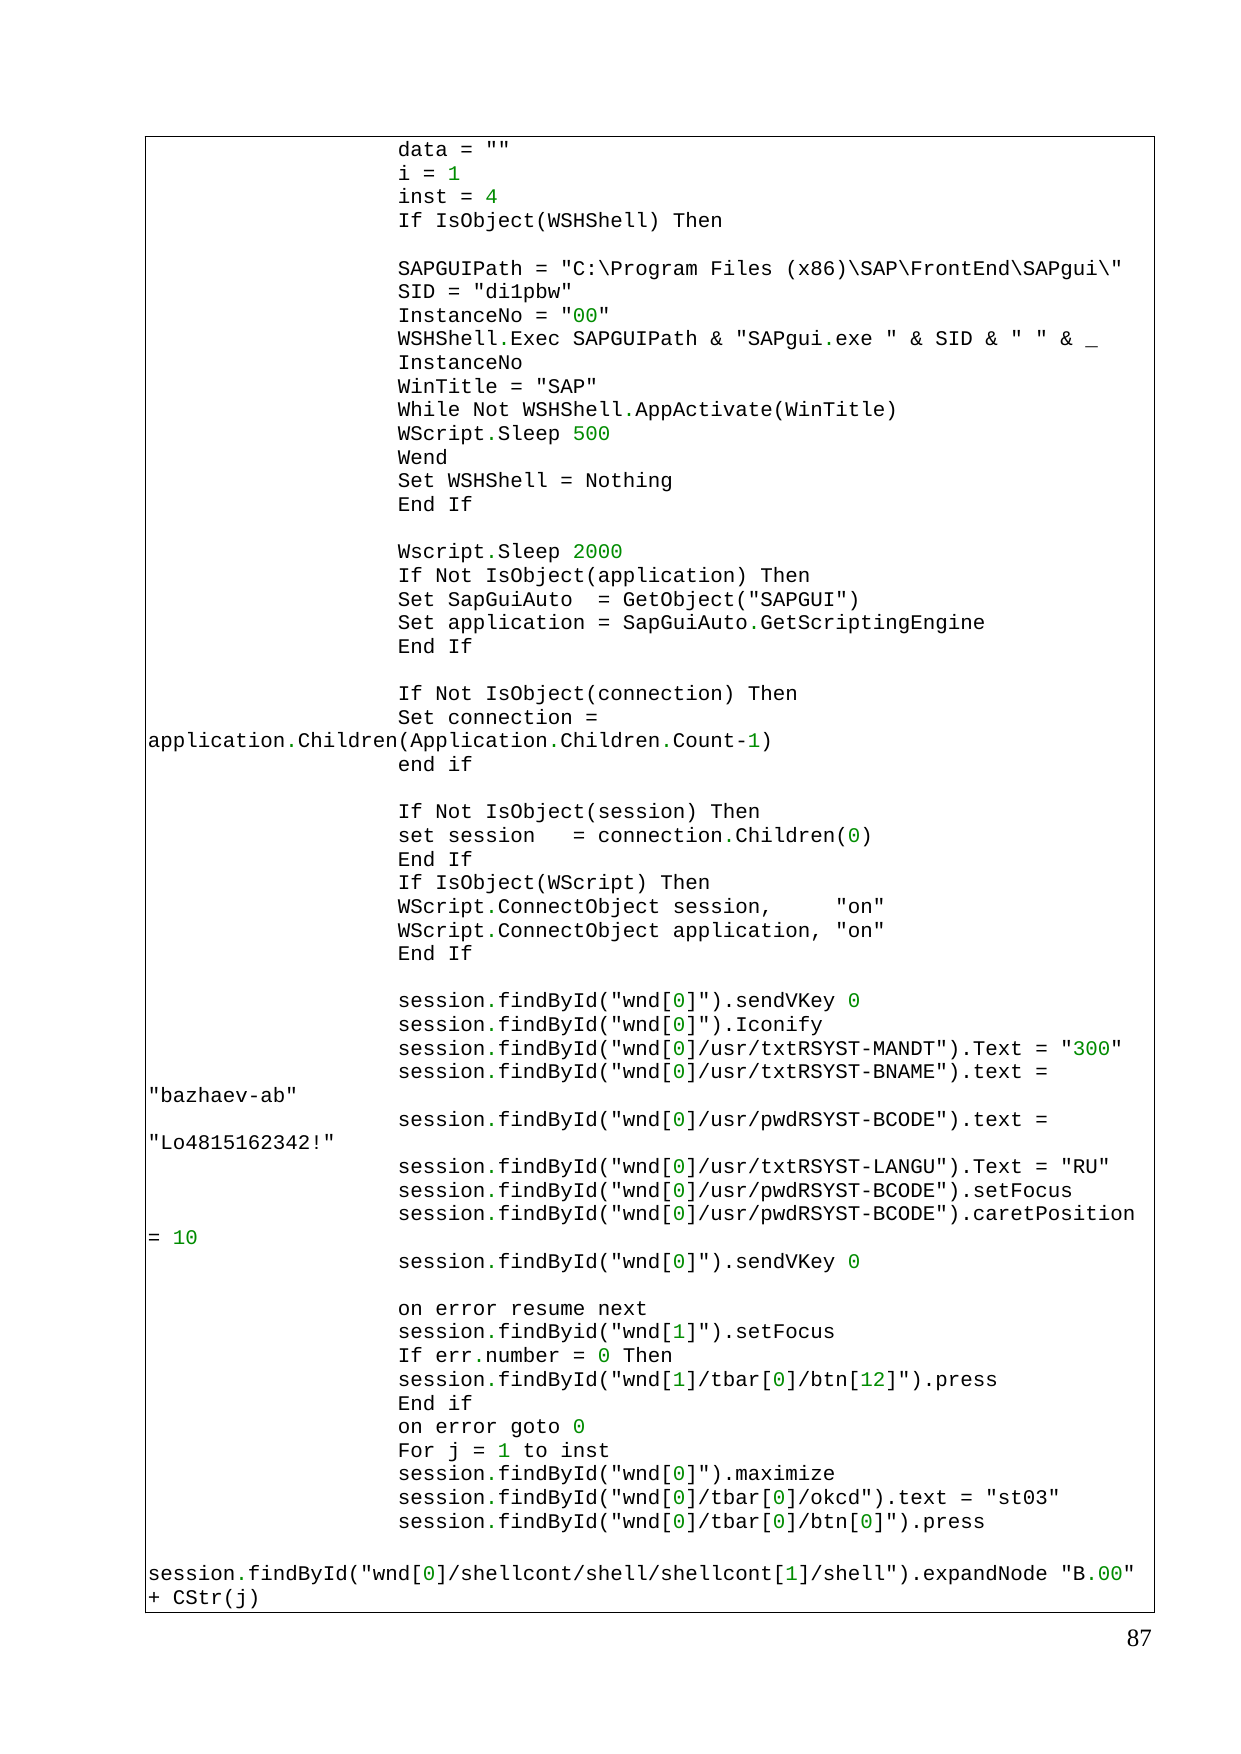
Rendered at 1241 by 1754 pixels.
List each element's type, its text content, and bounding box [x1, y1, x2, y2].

text End if [148, 1392, 1152, 1416]
text data = "" [146, 137, 1154, 163]
text session.findById("wnd[0]/usr/pwdRSYST-BCODE").text = "Lo4815162342!" [148, 1109, 1152, 1156]
text InstanceNo [148, 352, 1152, 376]
text session.findById("wnd[0]/tbar[0]/btn[0]").press [148, 1511, 1152, 1531]
text Set WSHShell = Nothing [148, 470, 1152, 494]
text End If [148, 494, 1152, 518]
text session.findById("wnd[0]/usr/pwdRSYST-BCODE").caretPosition = 10 [148, 1203, 1152, 1251]
text WSHShell.Exec SAPGUIPath & "SAPgui.exe " & SID & " " & _ [148, 328, 1152, 352]
text If err.number = 0 Then [148, 1345, 1152, 1369]
text Set connection = application.Children(Application.Children.Count-1) [148, 707, 1152, 754]
text session.findById("wnd[0]/usr/txtRSYST-LANGU").Text = "RU" [148, 1156, 1152, 1180]
text End If [148, 849, 1152, 872]
text inst = 4 [148, 187, 1152, 210]
text session.findById("wnd[0]").sendVKey 0 [148, 991, 1152, 1014]
text on error goto 0 [148, 1416, 1152, 1440]
text on error resume next [148, 1298, 1152, 1322]
text End If [148, 943, 1152, 967]
text End If [148, 636, 1152, 659]
text Set SapGuiAuto = GetObject("SAPGUI") [148, 588, 1152, 612]
text SAPGUIPath = "C:\Program Files (x86)\SAP\FrontEnd\SAPgui\" [148, 257, 1152, 281]
text WScript.Sleep 500 [148, 423, 1152, 447]
text WinTitle = "SAP" [148, 376, 1152, 399]
text end if [148, 754, 1152, 778]
text Wend [148, 447, 1152, 470]
text session.findById("wnd[0]").sendVKey 0 [148, 1251, 1152, 1274]
text If Not IsObject(connection) Then [148, 683, 1152, 707]
text While Not WSHShell.AppActivate(WinTitle) [148, 399, 1152, 423]
text For j = 1 to inst [148, 1440, 1152, 1463]
text WScript.ConnectObject session, "on" [148, 896, 1152, 919]
text If IsObject(WSHShell) Then [148, 210, 1152, 234]
text set session = connection.Children(0) [148, 825, 1152, 849]
text Wscript.Sleep 2000 [148, 541, 1152, 565]
text session.findById("wnd[0]/usr/txtRSYST-MANDT").Text = "300" [148, 1038, 1152, 1061]
text session.findByid("wnd[1]").setFocus [148, 1322, 1152, 1345]
text session.findById("wnd[0]").maximize [148, 1463, 1152, 1487]
text If Not IsObject(session) Then [148, 801, 1152, 825]
text If Not IsObject(application) Then [148, 565, 1152, 588]
text If IsObject(WScript) Then [148, 872, 1152, 896]
text session.findById("wnd[1]/tbar[0]/btn[12]").press [148, 1369, 1152, 1392]
text session.findById("wnd[0]/usr/pwdRSYST-BCODE").setFocus [148, 1180, 1152, 1203]
text session.findById("wnd[0]/shellcont/shell/shellcont[1]/shell").expandNode "B.00" + CStr(j) [146, 1531, 1154, 1612]
text session.findById("wnd[0]").Iconify [148, 1014, 1152, 1038]
text InstanceNo = "00" [148, 305, 1152, 328]
text session.findById("wnd[0]/usr/txtRSYST-BNAME").text = "bazhaev-ab" [148, 1061, 1152, 1109]
text Set application = SapGuiAuto.GetScriptingEngine [148, 612, 1152, 636]
text WScript.ConnectObject application, "on" [148, 919, 1152, 943]
text i = 1 [148, 163, 1152, 187]
text SID = "di1pbw" [148, 281, 1152, 305]
text session.findById("wnd[0]/tbar[0]/okcd").text = "st03" [148, 1487, 1152, 1511]
